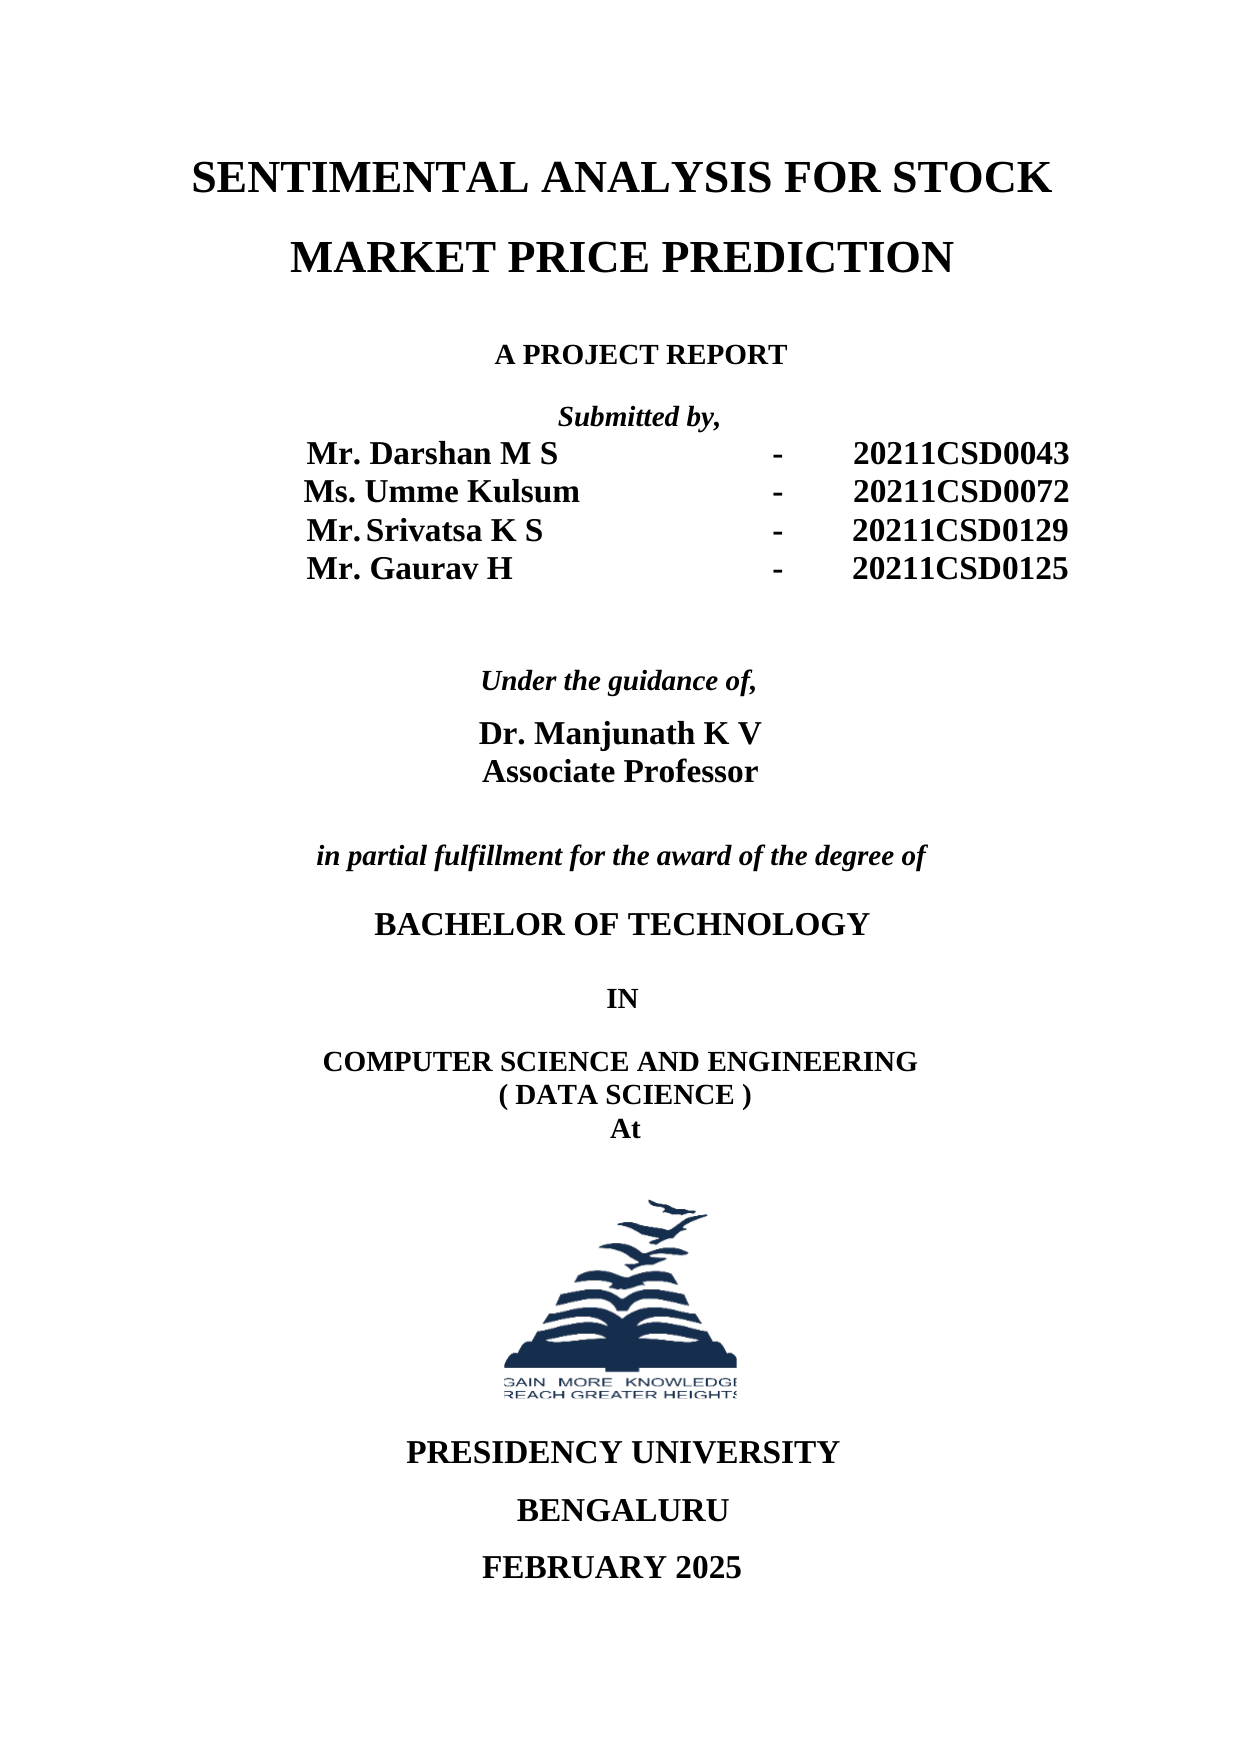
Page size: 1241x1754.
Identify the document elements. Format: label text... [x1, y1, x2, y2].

text At [122, 1111, 1128, 1144]
table_header 20211CSD0043 20211CSD0072 [800, 433, 1120, 510]
table_cell Mr. Gaurav H [120, 548, 755, 625]
subtitle A PROJECT REPORT [154, 337, 1128, 371]
text FEBRUARY 2025 [117, 1548, 1107, 1586]
text Associate Professor [112, 752, 1128, 790]
text in partial fulfillment for the award of the degree of [277, 838, 968, 872]
text ( DATA SCIENCE ) [122, 1077, 1128, 1111]
text BACHELOR OF TECHNOLOGY [117, 905, 1128, 943]
table_cell 20211CSD0125 [800, 548, 1120, 625]
text COMPUTER SCIENCE AND ENGINEERING [112, 1044, 1128, 1077]
text BENGALURU [144, 1490, 1102, 1528]
text IN [117, 981, 1128, 1015]
table_cell 20211CSD0129 [800, 510, 1120, 548]
table_header Mr. Darshan M S Ms. Umme Kulsum [120, 433, 755, 510]
text Dr. Manjunath K V [112, 713, 1128, 752]
subtitle Under the guidance of, [112, 663, 1128, 697]
table_cell Mr. Srivatsa K S [120, 510, 755, 548]
text Submitted by, [154, 399, 1128, 433]
table_header - - [755, 433, 800, 510]
table_cell - [755, 548, 800, 625]
text SENTIMENTAL ANALYSIS FOR STOCK MARKET PRICE PREDICTION [147, 150, 1097, 282]
table_cell - [755, 510, 800, 548]
picture [502, 1199, 737, 1397]
text PRESIDENCY UNIVERSITY [144, 1433, 1102, 1471]
